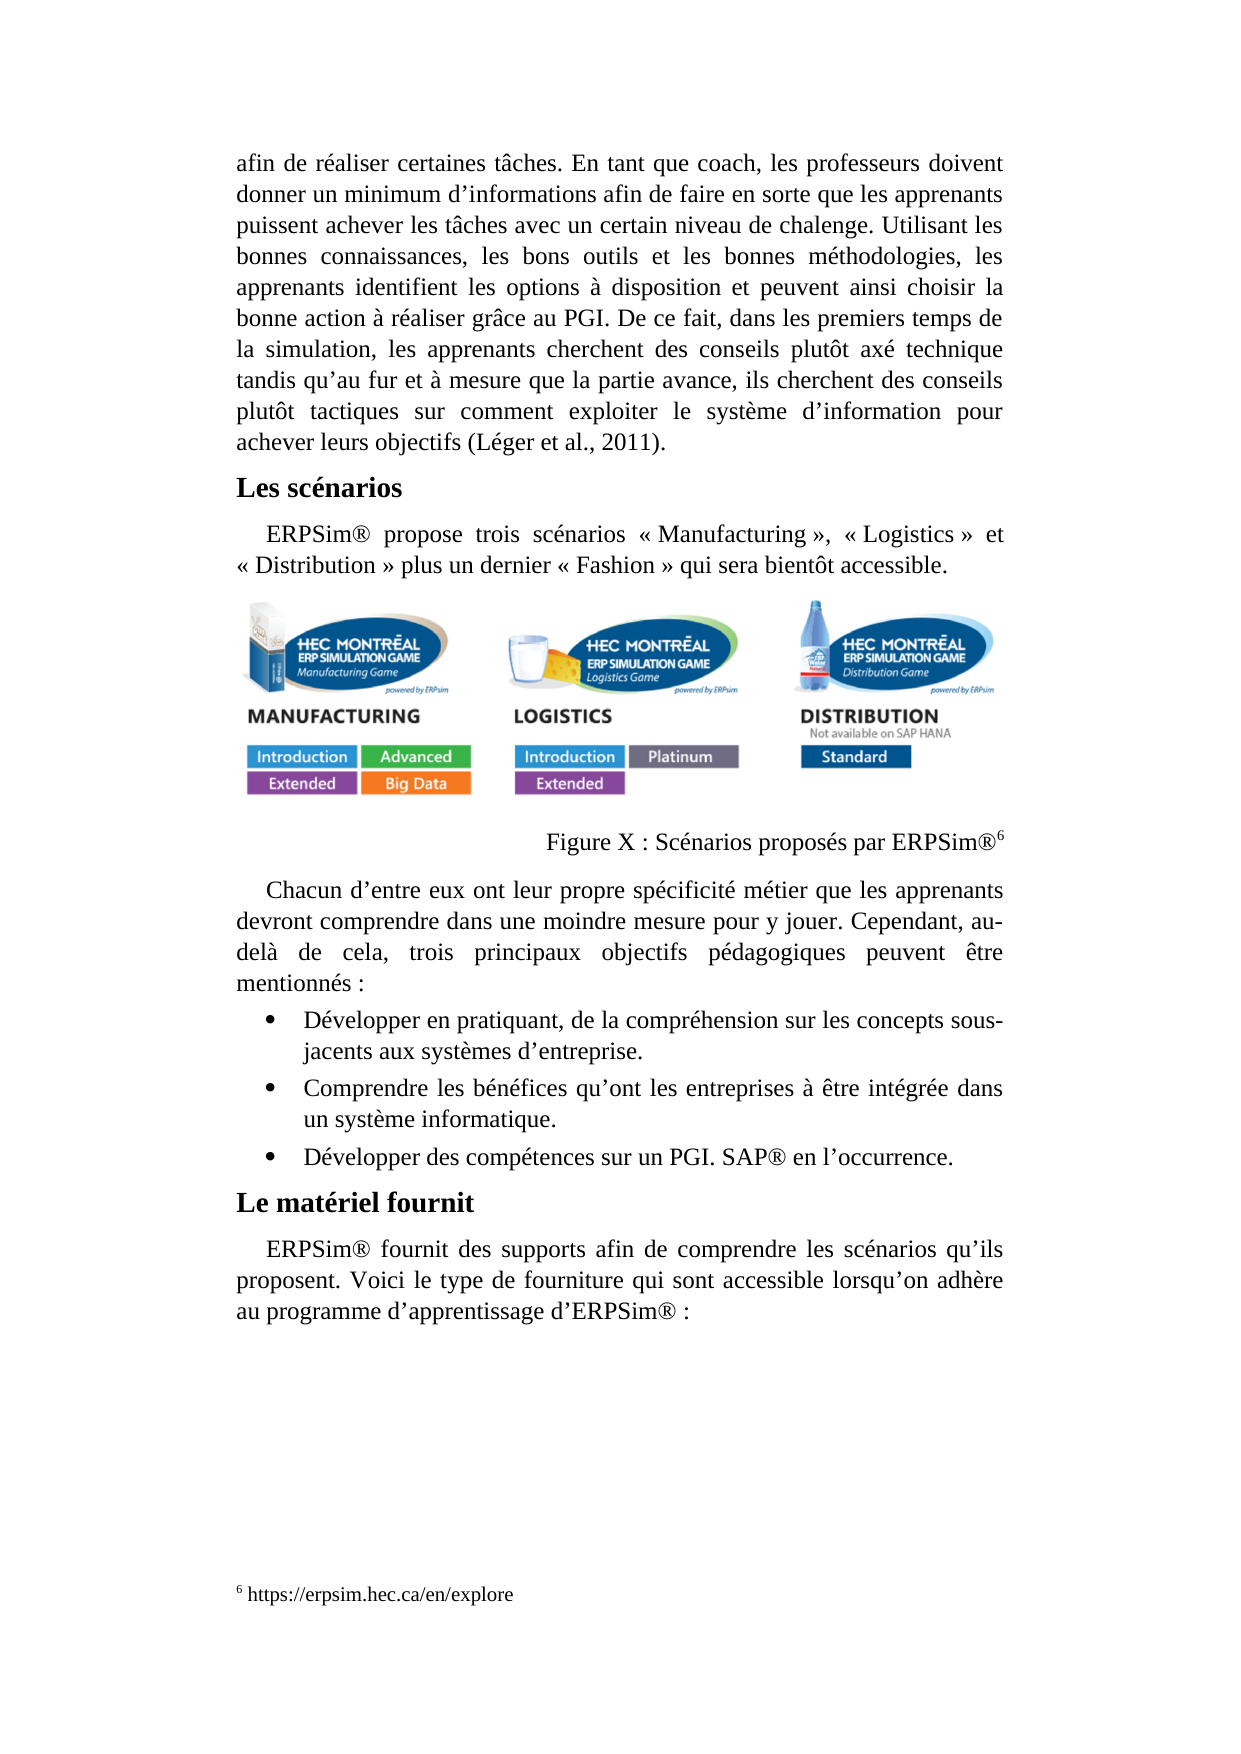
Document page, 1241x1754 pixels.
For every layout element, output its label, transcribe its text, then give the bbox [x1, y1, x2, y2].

text Les scénarios [236, 471, 1004, 504]
text ERPSim® fournit des supports afin de comprendre les scénarios qu’ils proposent. Voici le type de fourniture qui sont accessible lorsqu’on adhère au programme d’apprentissage d’ERPSim® : [236, 1234, 1004, 1325]
list Développer en pratiquant, de la compréhension sur les concepts sous-jacents aux systèmes d’entreprise. [266, 1005, 1004, 1065]
text Figure X : Scénarios proposés par ERPSim® [236, 827, 1004, 856]
list Comprendre les bénéfices qu’ont les entreprises à être intégrée dans un système informatique. [266, 1073, 1004, 1133]
list Développer des compétences sur un PGI. SAP® en l’occurrence. [266, 1142, 1004, 1171]
text Le matériel fournit [236, 1185, 1004, 1219]
text Chacun d’entre eux ont leur propre spécificité métier que les apprenants devront comprendre dans une moindre mesure pour y jouer. Cependant, au-delà de cela, trois principaux objectifs pédagogiques peuvent être mentionnés : [236, 875, 1004, 997]
picture [236, 587, 1004, 809]
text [236, 148, 1004, 456]
text ERPSim® propose trois scénarios « Manufacturing », « Logistics » et « Distribution » plus un dernier « Fashion » qui sera bientôt accessible. [236, 519, 1004, 579]
